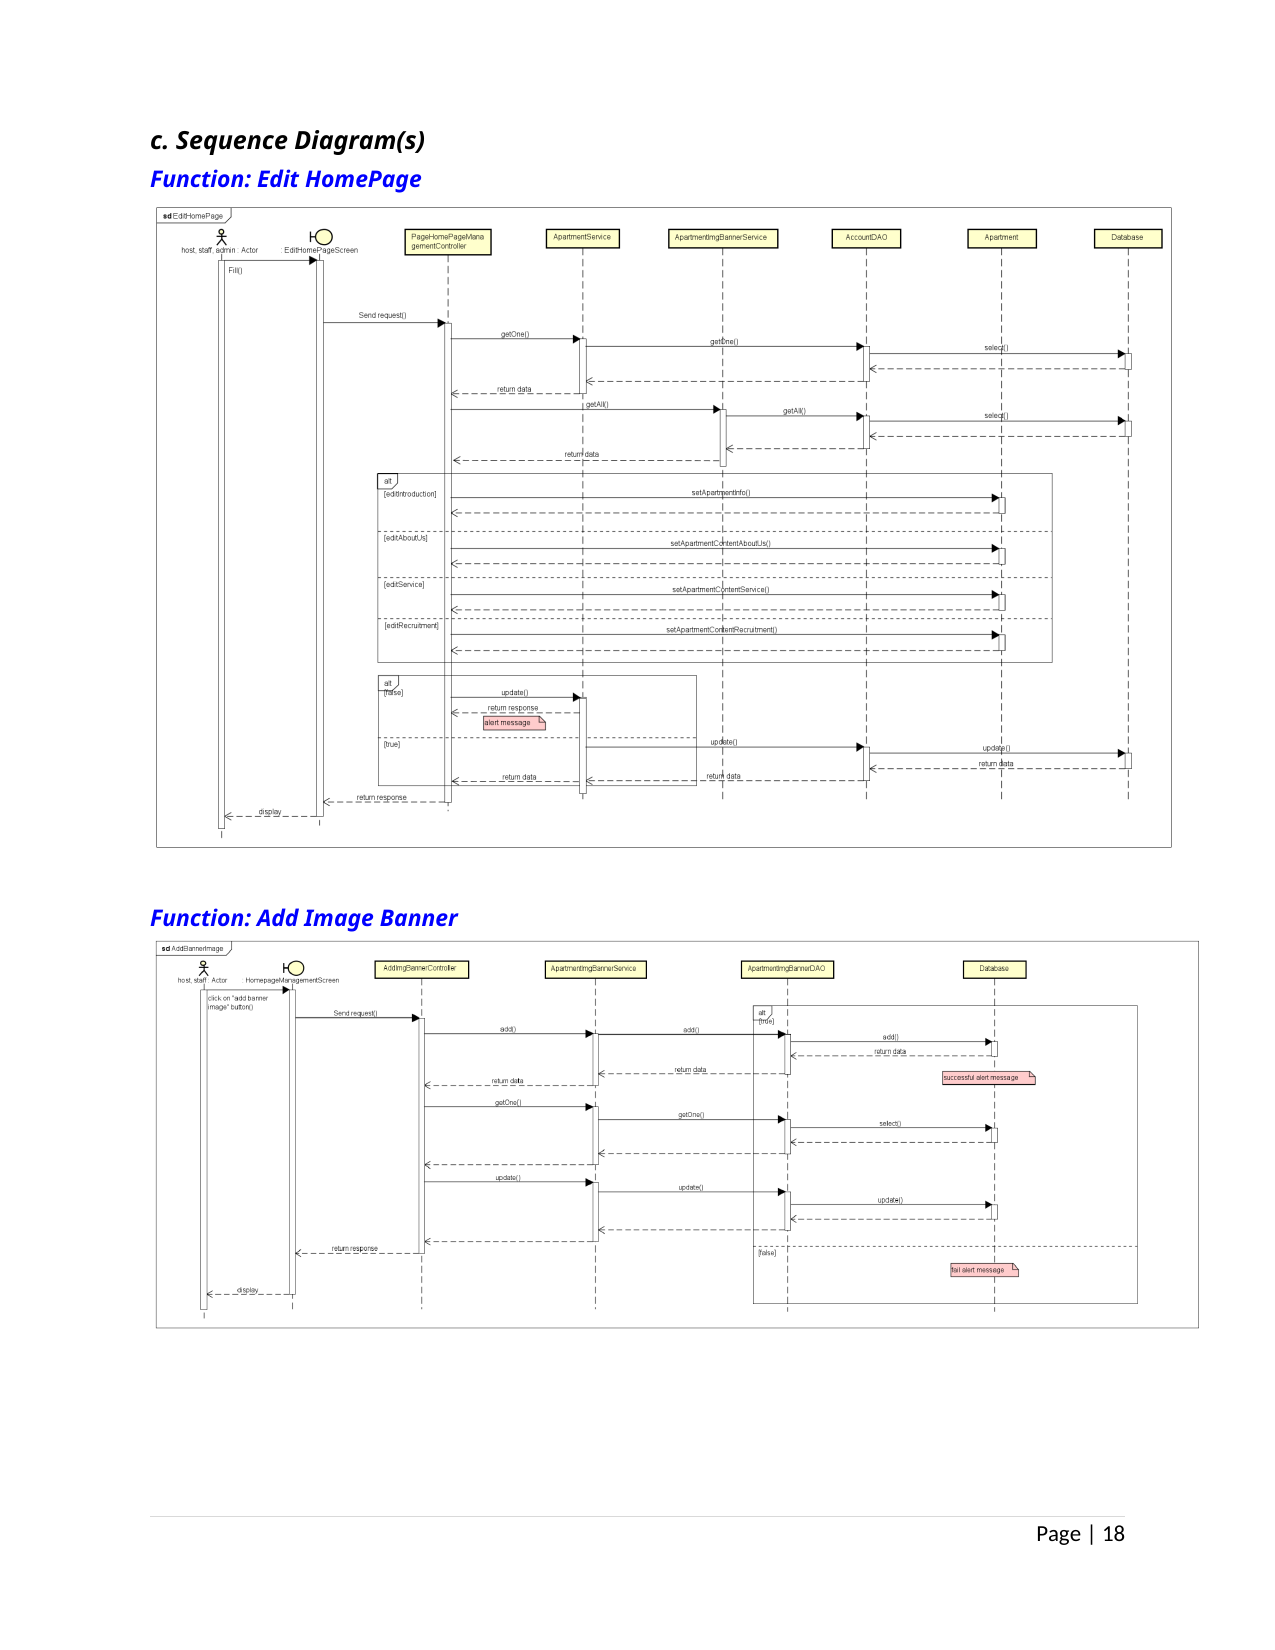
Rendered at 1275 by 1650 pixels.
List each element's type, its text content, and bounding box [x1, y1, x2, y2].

subtitle c. Sequence Diagram(s) [150, 122, 1125, 156]
subtitle Function: Add Image Banner [150, 902, 1125, 933]
picture [150, 201, 1177, 853]
subtitle Function: Edit HomePage [150, 163, 1125, 194]
picture [150, 935, 1204, 1333]
